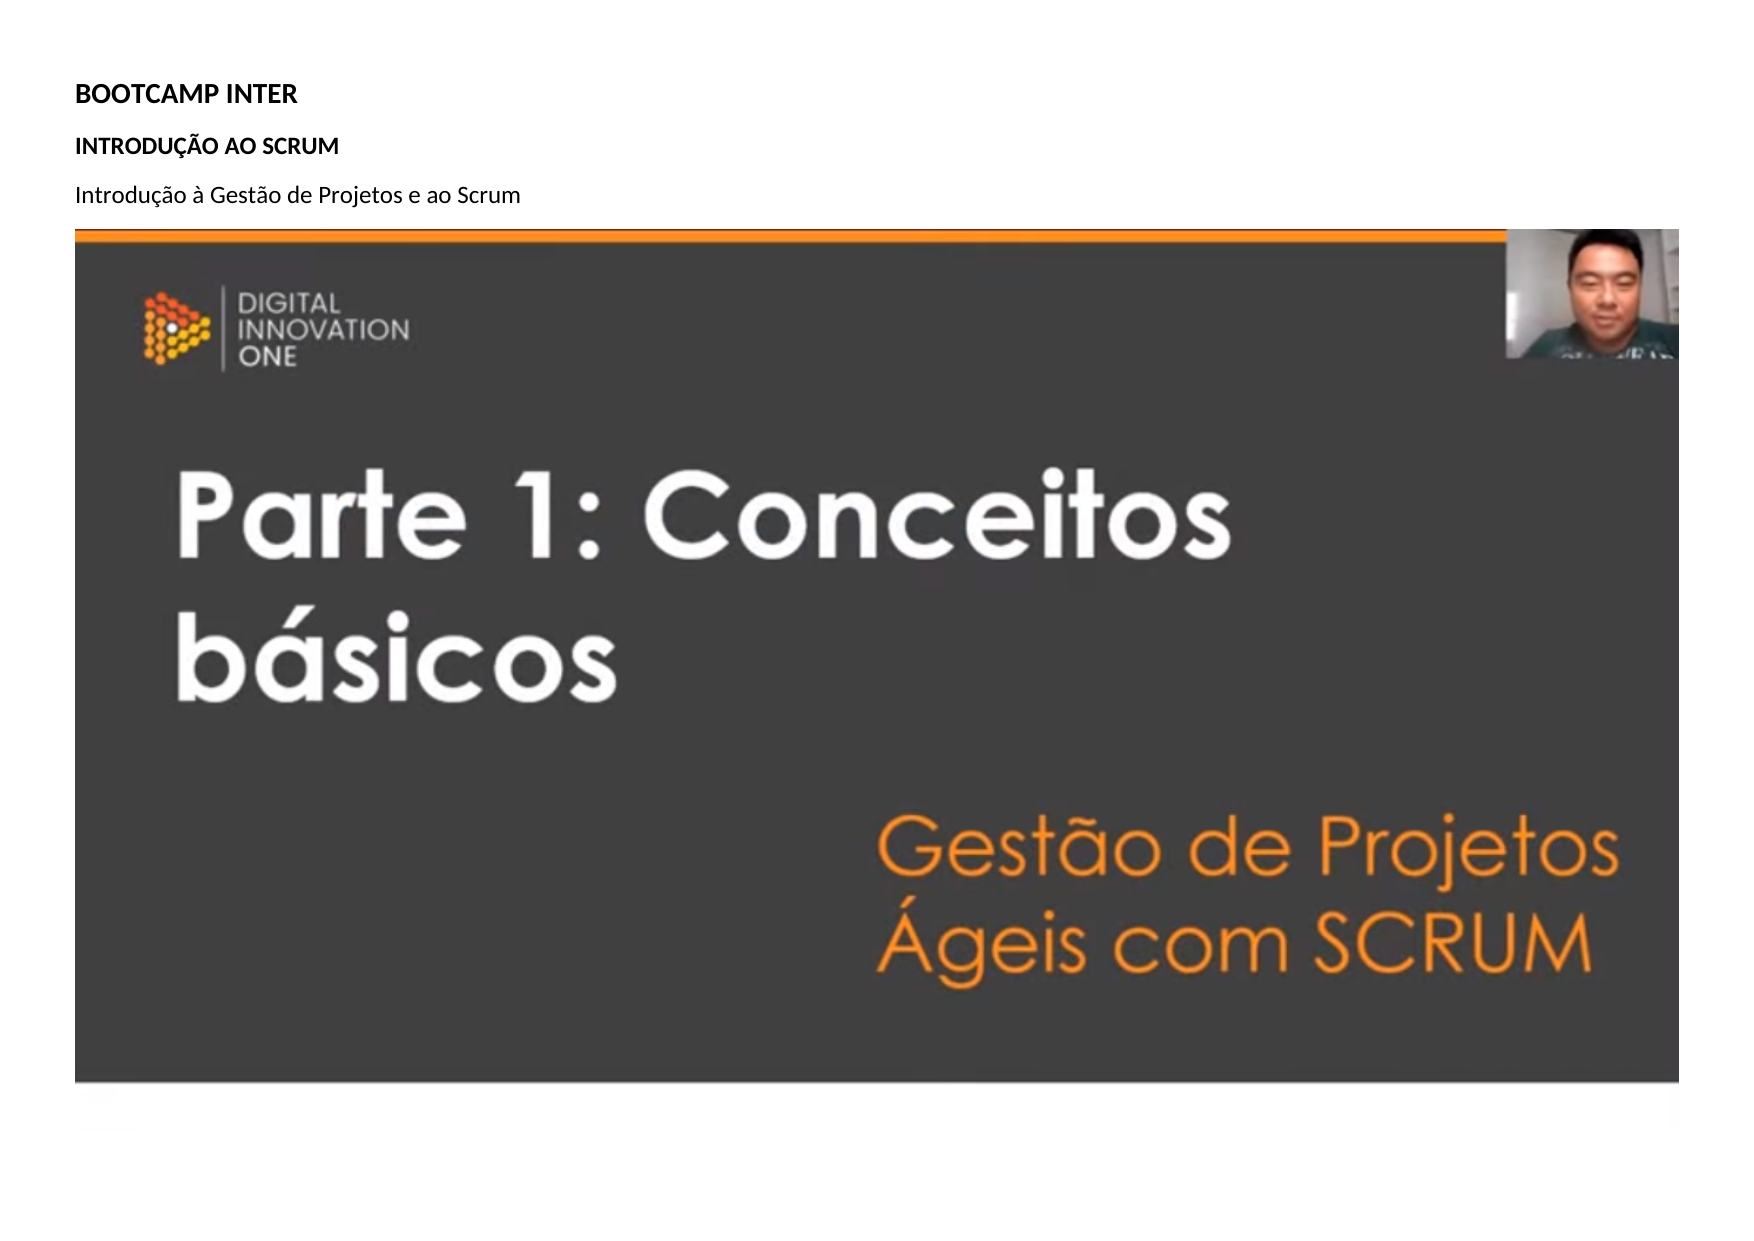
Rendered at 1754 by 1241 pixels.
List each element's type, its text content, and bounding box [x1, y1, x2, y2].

text Introdução à Gestão de Projetos e ao Scrum [75, 180, 1679, 210]
text BOOTCAMP INTER [75, 75, 1679, 111]
text INTRODUÇÃO AO SCRUM [75, 130, 1679, 161]
picture [75, 229, 1679, 1131]
